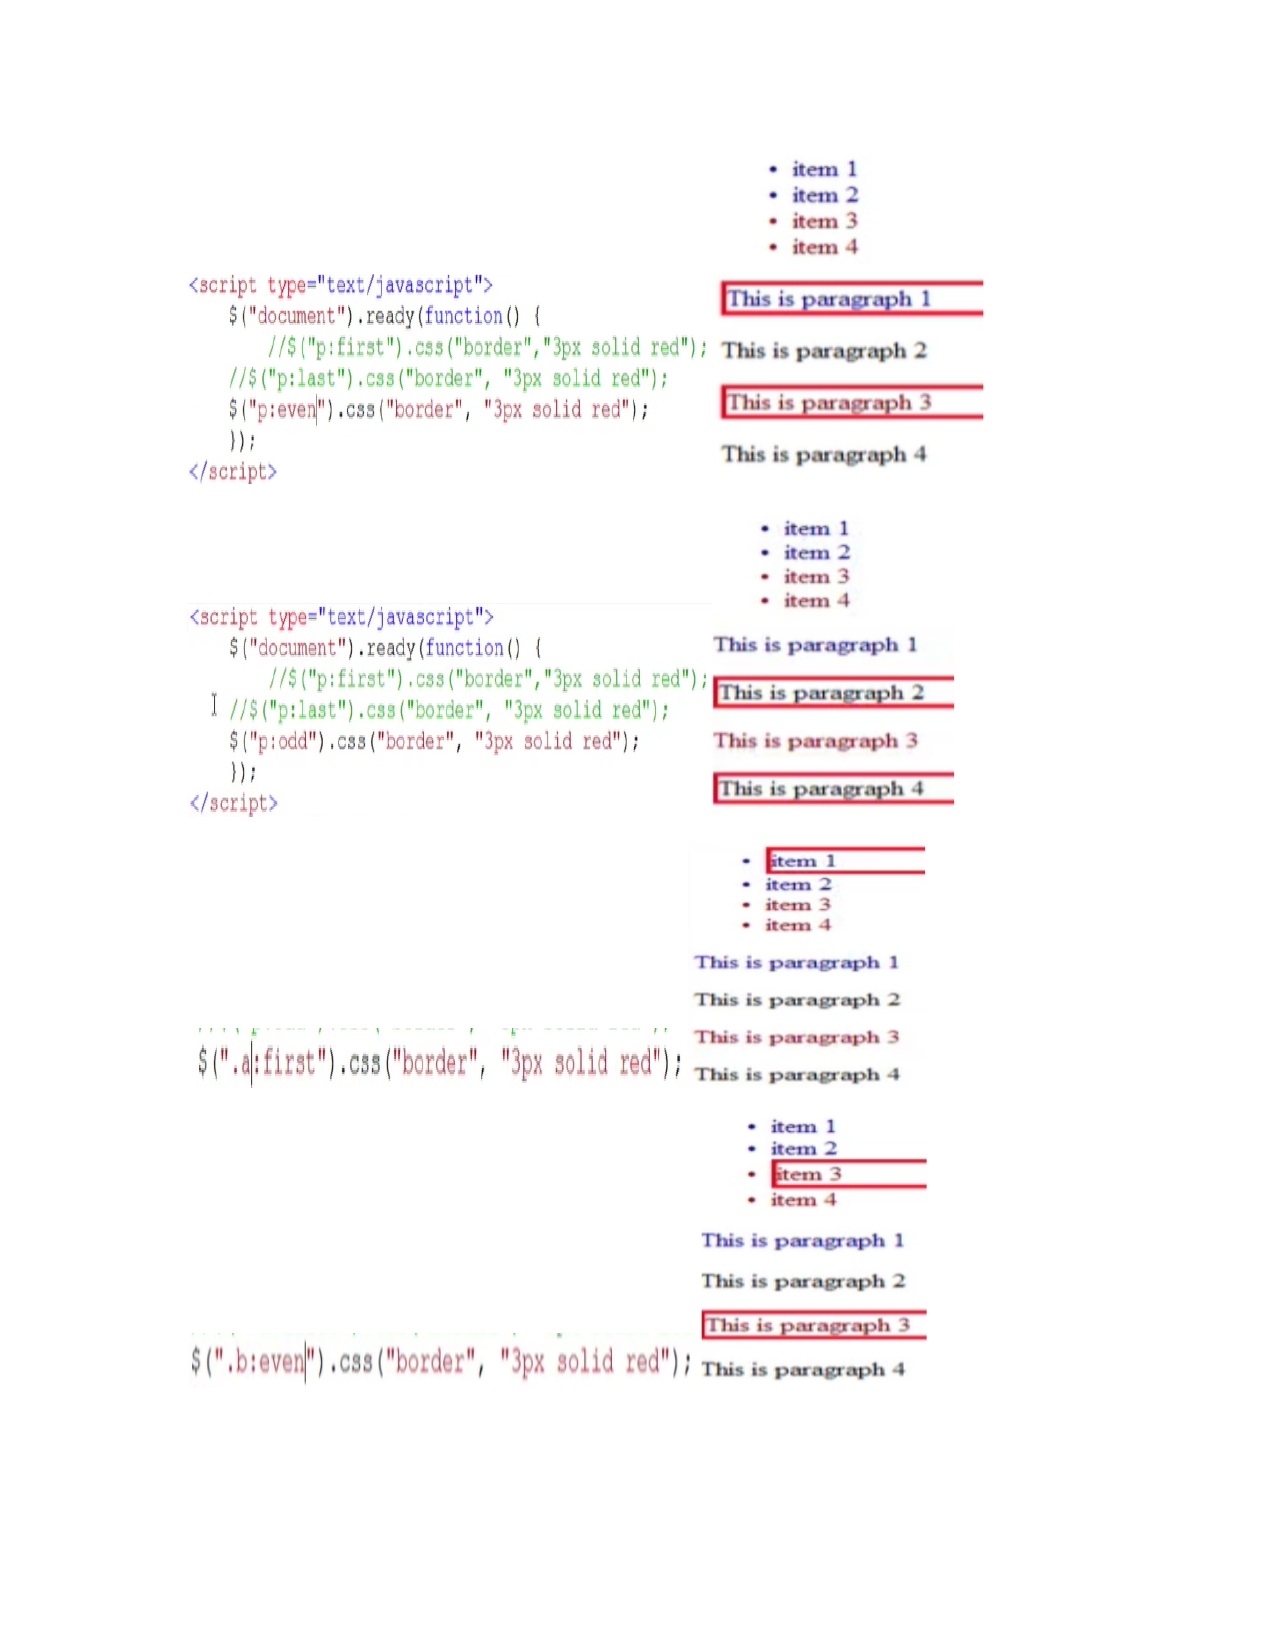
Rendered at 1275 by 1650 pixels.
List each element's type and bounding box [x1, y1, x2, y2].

picture [187, 1108, 927, 1388]
picture [187, 150, 984, 484]
picture [187, 504, 955, 817]
picture [187, 837, 926, 1088]
